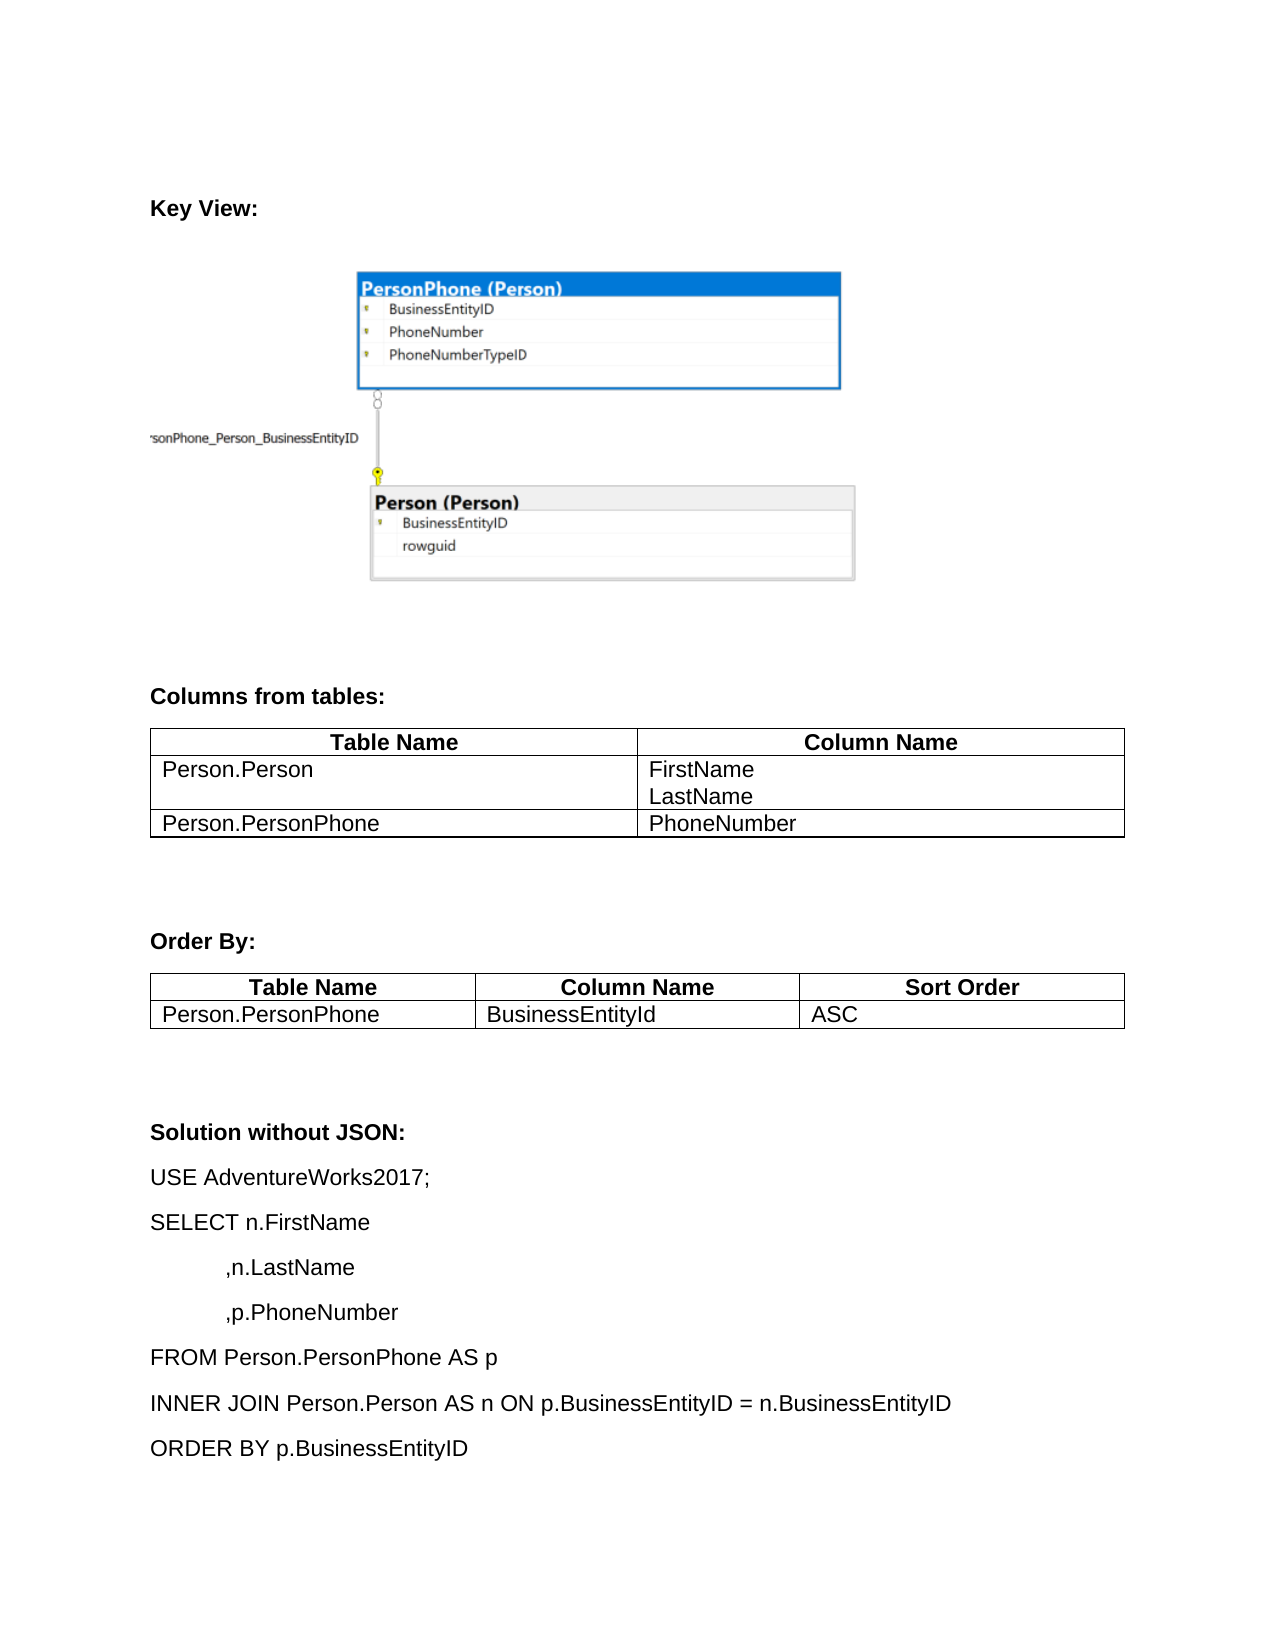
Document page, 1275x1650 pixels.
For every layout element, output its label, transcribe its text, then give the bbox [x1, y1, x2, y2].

text Columns from tables: [150, 683, 1125, 709]
table_header Table Name [151, 729, 637, 755]
table_cell Person.PersonPhone [151, 1001, 475, 1028]
table_header Column Name [476, 974, 799, 1000]
text USE AdventureWorks2017; [150, 1164, 1125, 1190]
table_cell Person.Person [151, 756, 637, 809]
text ,n.LastName [150, 1254, 1125, 1281]
text Solution without JSON: [150, 1119, 1125, 1145]
text INNER JOIN Person.Person AS n ON p.BusinessEntityID = n.BusinessEntityID [150, 1389, 1125, 1416]
text Order By: [150, 928, 1125, 954]
table_cell PhoneNumber [638, 810, 1124, 836]
table_header Sort Order [800, 974, 1124, 1000]
text Key View: [150, 195, 1125, 221]
table_header Column Name [638, 729, 1124, 755]
text FROM Person.PersonPhone AS p [150, 1344, 1125, 1371]
text ORDER BY p.BusinessEntityID [150, 1434, 1125, 1461]
table_cell FirstName LastName [638, 756, 1124, 809]
table_cell Person.PersonPhone [151, 810, 637, 836]
table_cell ASC [800, 1001, 1124, 1028]
table_cell BusinessEntityId [476, 1001, 799, 1028]
text ,p.PhoneNumber [150, 1299, 1125, 1326]
text SELECT n.FirstName [150, 1209, 1125, 1235]
table_header Table Name [151, 974, 475, 1000]
picture [150, 240, 897, 619]
